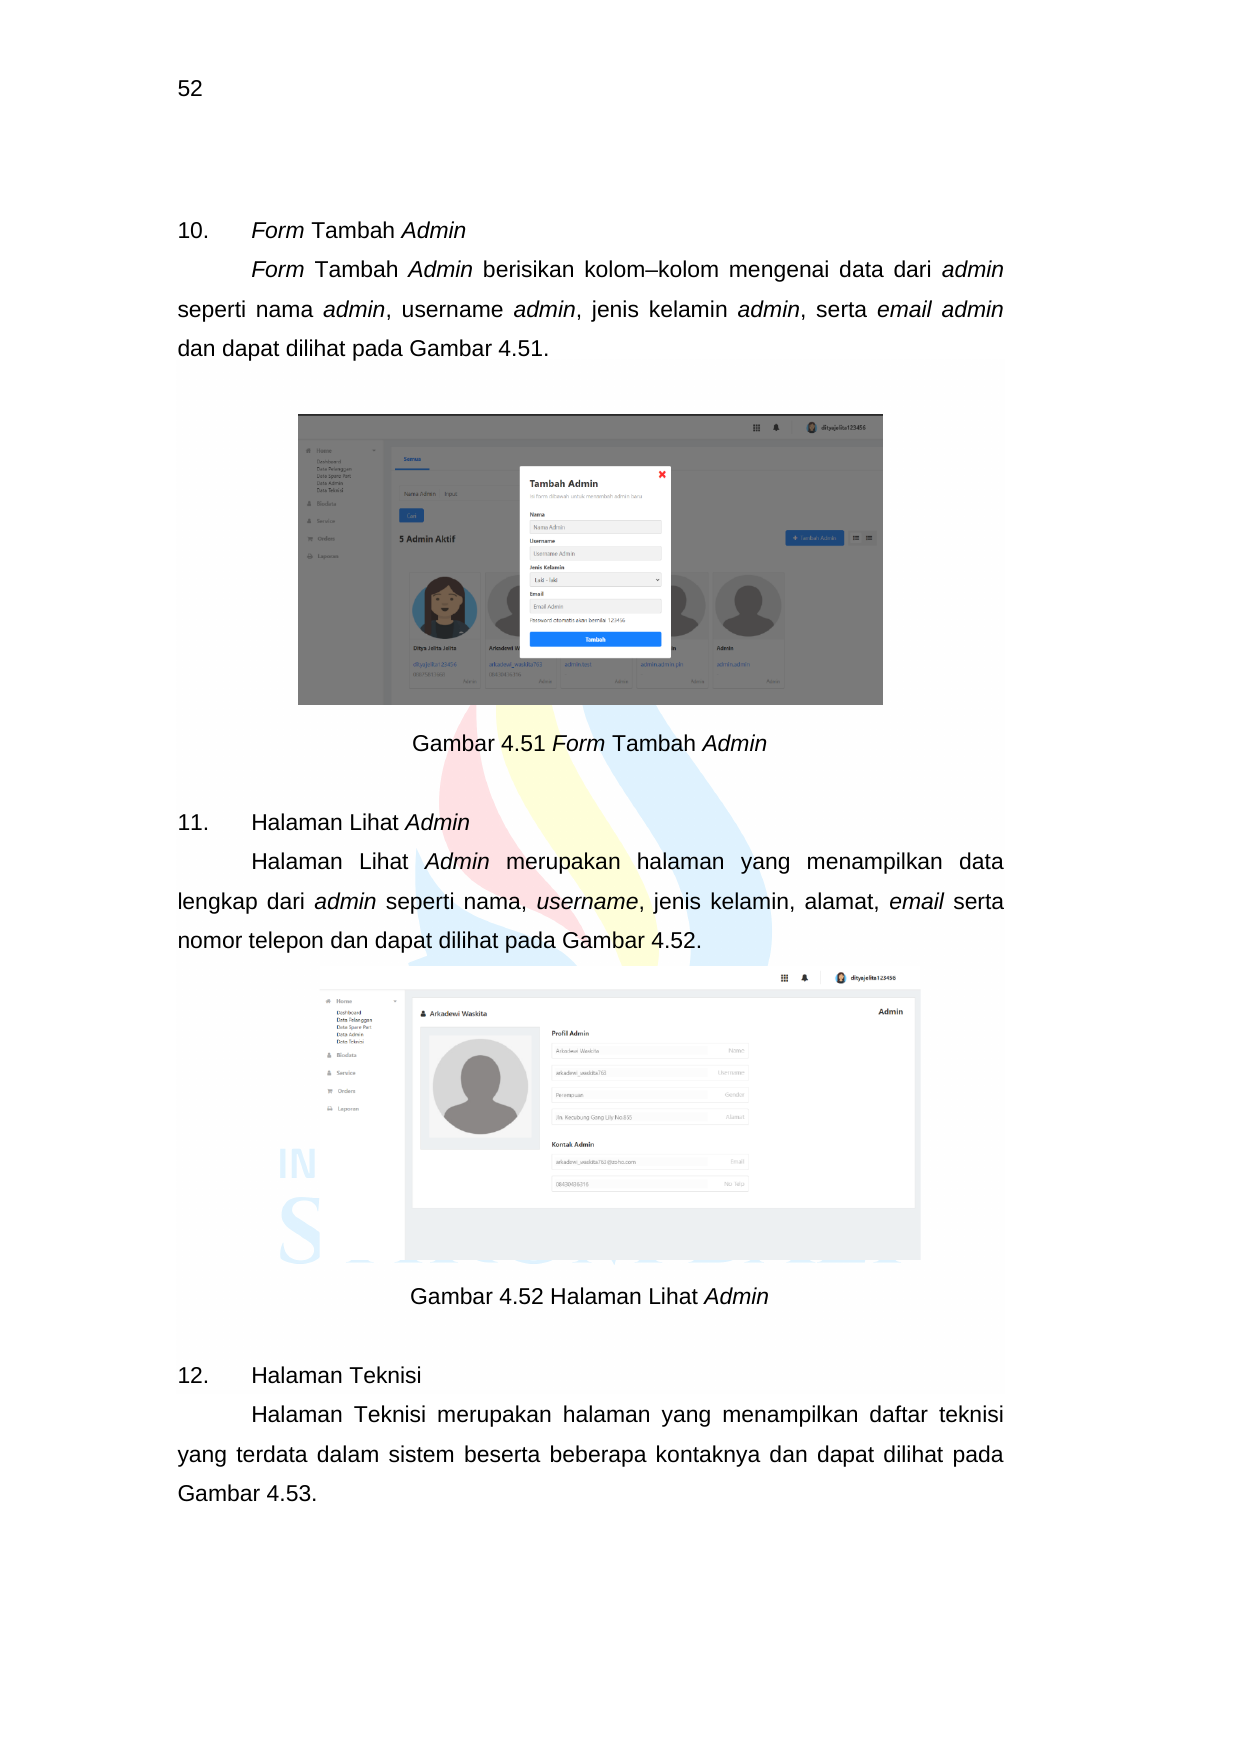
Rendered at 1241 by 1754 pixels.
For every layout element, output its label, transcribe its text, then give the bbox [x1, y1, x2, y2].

list Form Tambah Admin berisikan kolom–kolom mengenai data dari admin seperti nama admin, username admin, jenis kelamin admin, serta email admin dan dapat dilihat pada Gambar 4.51. [177, 256, 1004, 361]
text Halaman Lihat Admin merupakan halaman yang menampilkan data lengkap dari admin seperti nama, username, jenis kelamin, alamat, email serta nomor telepon dan dapat dilihat pada Gambar 4.52. [177, 848, 1004, 954]
list Halaman Teknisi merupakan halaman yang menampilkan daftar teknisi yang terdata dalam sistem beserta beberapa kontaknya dan dapat dilihat pada Gambar 4.53. [177, 1401, 1004, 1506]
text Gambar 4.52 Halaman Lihat Admin [177, 1283, 1004, 1309]
text Gambar 4.51 Form Tambah Admin [177, 730, 1004, 756]
list Form Tambah Admin [177, 217, 1004, 243]
list Halaman Lihat Admin [177, 809, 1004, 835]
list Halaman Teknisi [177, 1362, 1004, 1388]
picture [319, 966, 921, 1260]
picture [298, 414, 883, 705]
